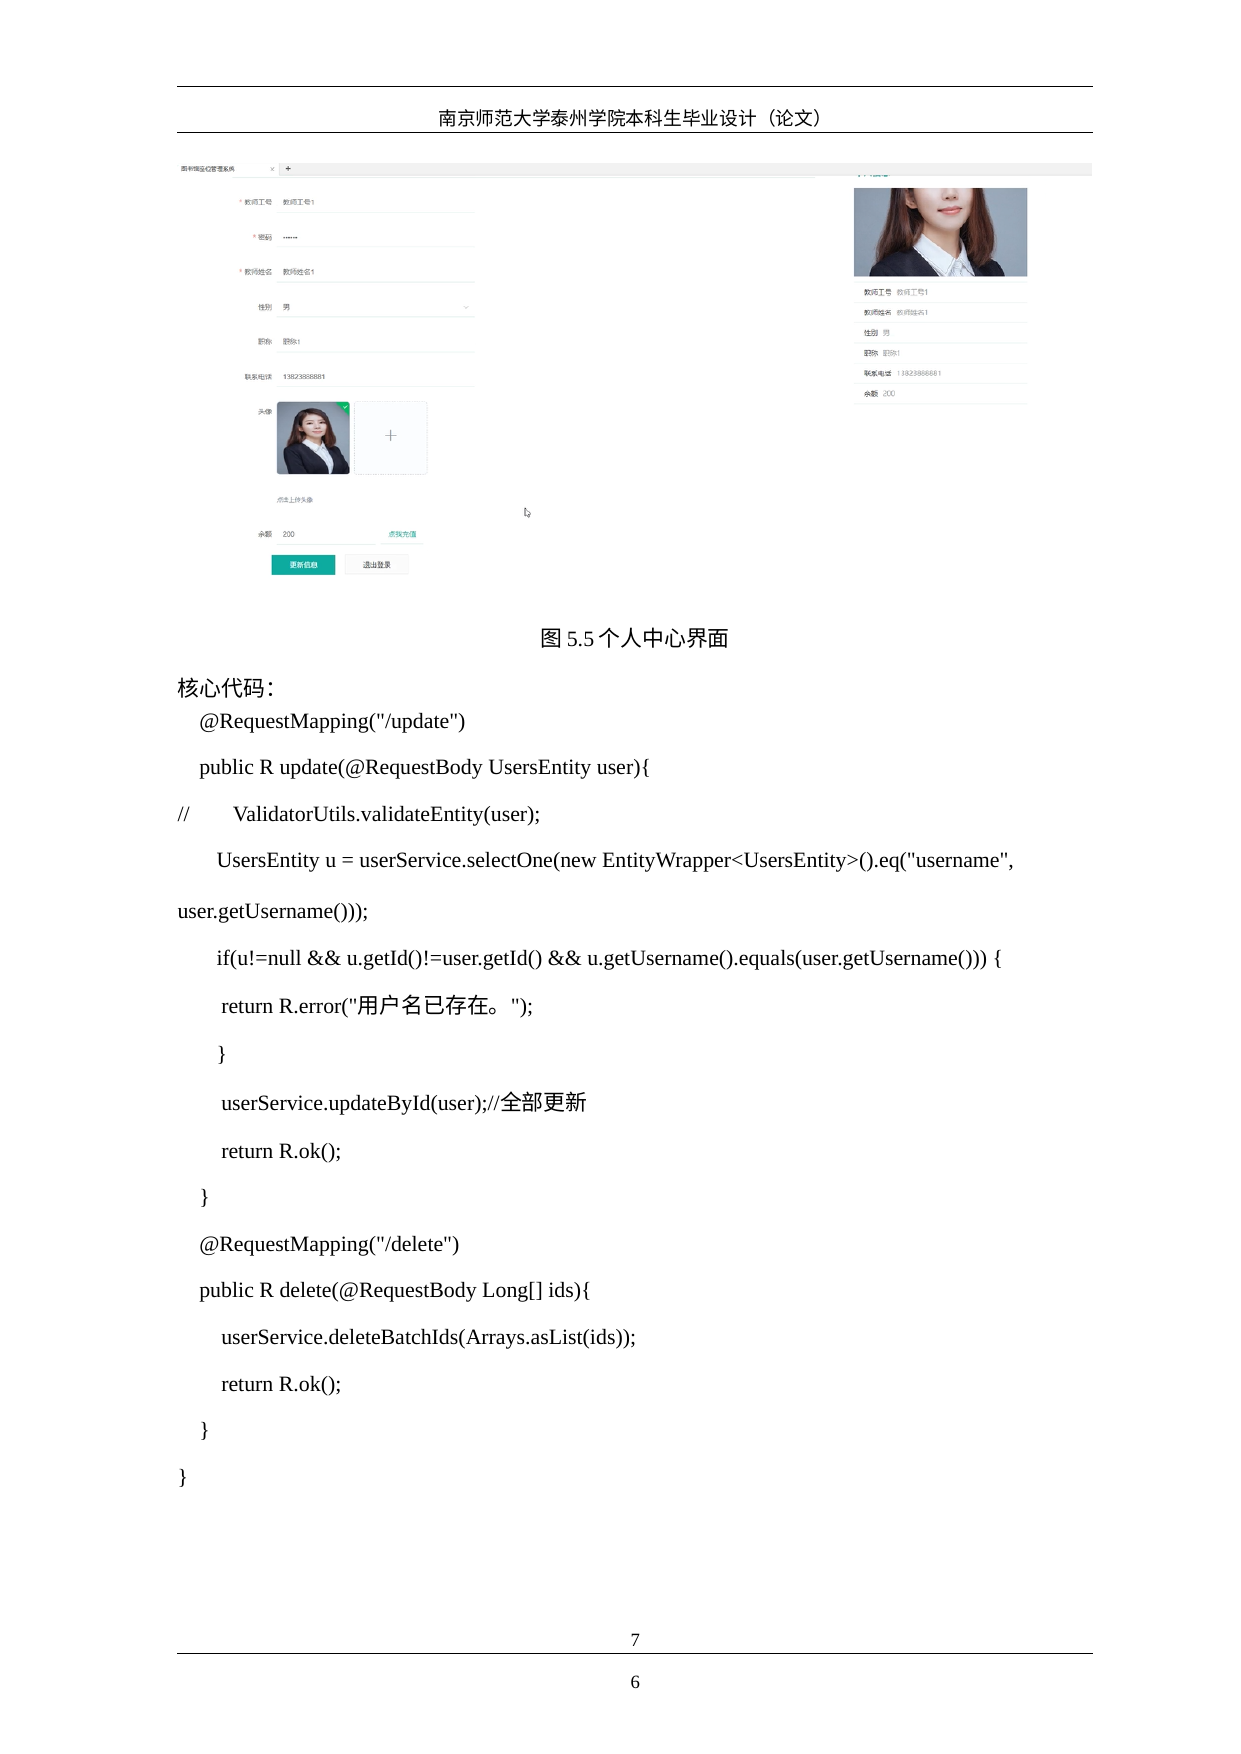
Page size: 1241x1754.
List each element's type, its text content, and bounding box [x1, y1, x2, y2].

text // ValidatorUtils.validateEntity(user); [177, 797, 1093, 831]
text return R.ok(); [177, 1133, 1093, 1167]
text 图5.5个人中心界面 [177, 620, 1093, 654]
text userService.updateById(user);//全部更新 [177, 1083, 1093, 1117]
text } [177, 1459, 1093, 1493]
text return R.ok(); [177, 1366, 1093, 1400]
text } [177, 1413, 1093, 1447]
text UsersEntity u = userService.selectOne(new EntityWrapper<UsersEntity>().eq("username", user.getUsername())); [177, 843, 1093, 928]
text @RequestMapping("/delete") [177, 1226, 1093, 1260]
text } [177, 1180, 1093, 1214]
text userService.deleteBatchIds(Arrays.asList(ids)); [177, 1319, 1093, 1353]
text 核心代码： [177, 669, 1093, 703]
text } [177, 1037, 1093, 1071]
text public R delete(@RequestBody Long[] ids){ [177, 1273, 1093, 1307]
text return R.error("用户名已存在。"); [177, 987, 1093, 1021]
text public R update(@RequestBody UsersEntity user){ [177, 750, 1093, 784]
picture [177, 163, 1092, 587]
text if(u!=null && u.getId()!=user.getId() && u.getUsername().equals(user.getUsername())) { [177, 941, 1093, 974]
text @RequestMapping("/update") [177, 703, 1093, 737]
